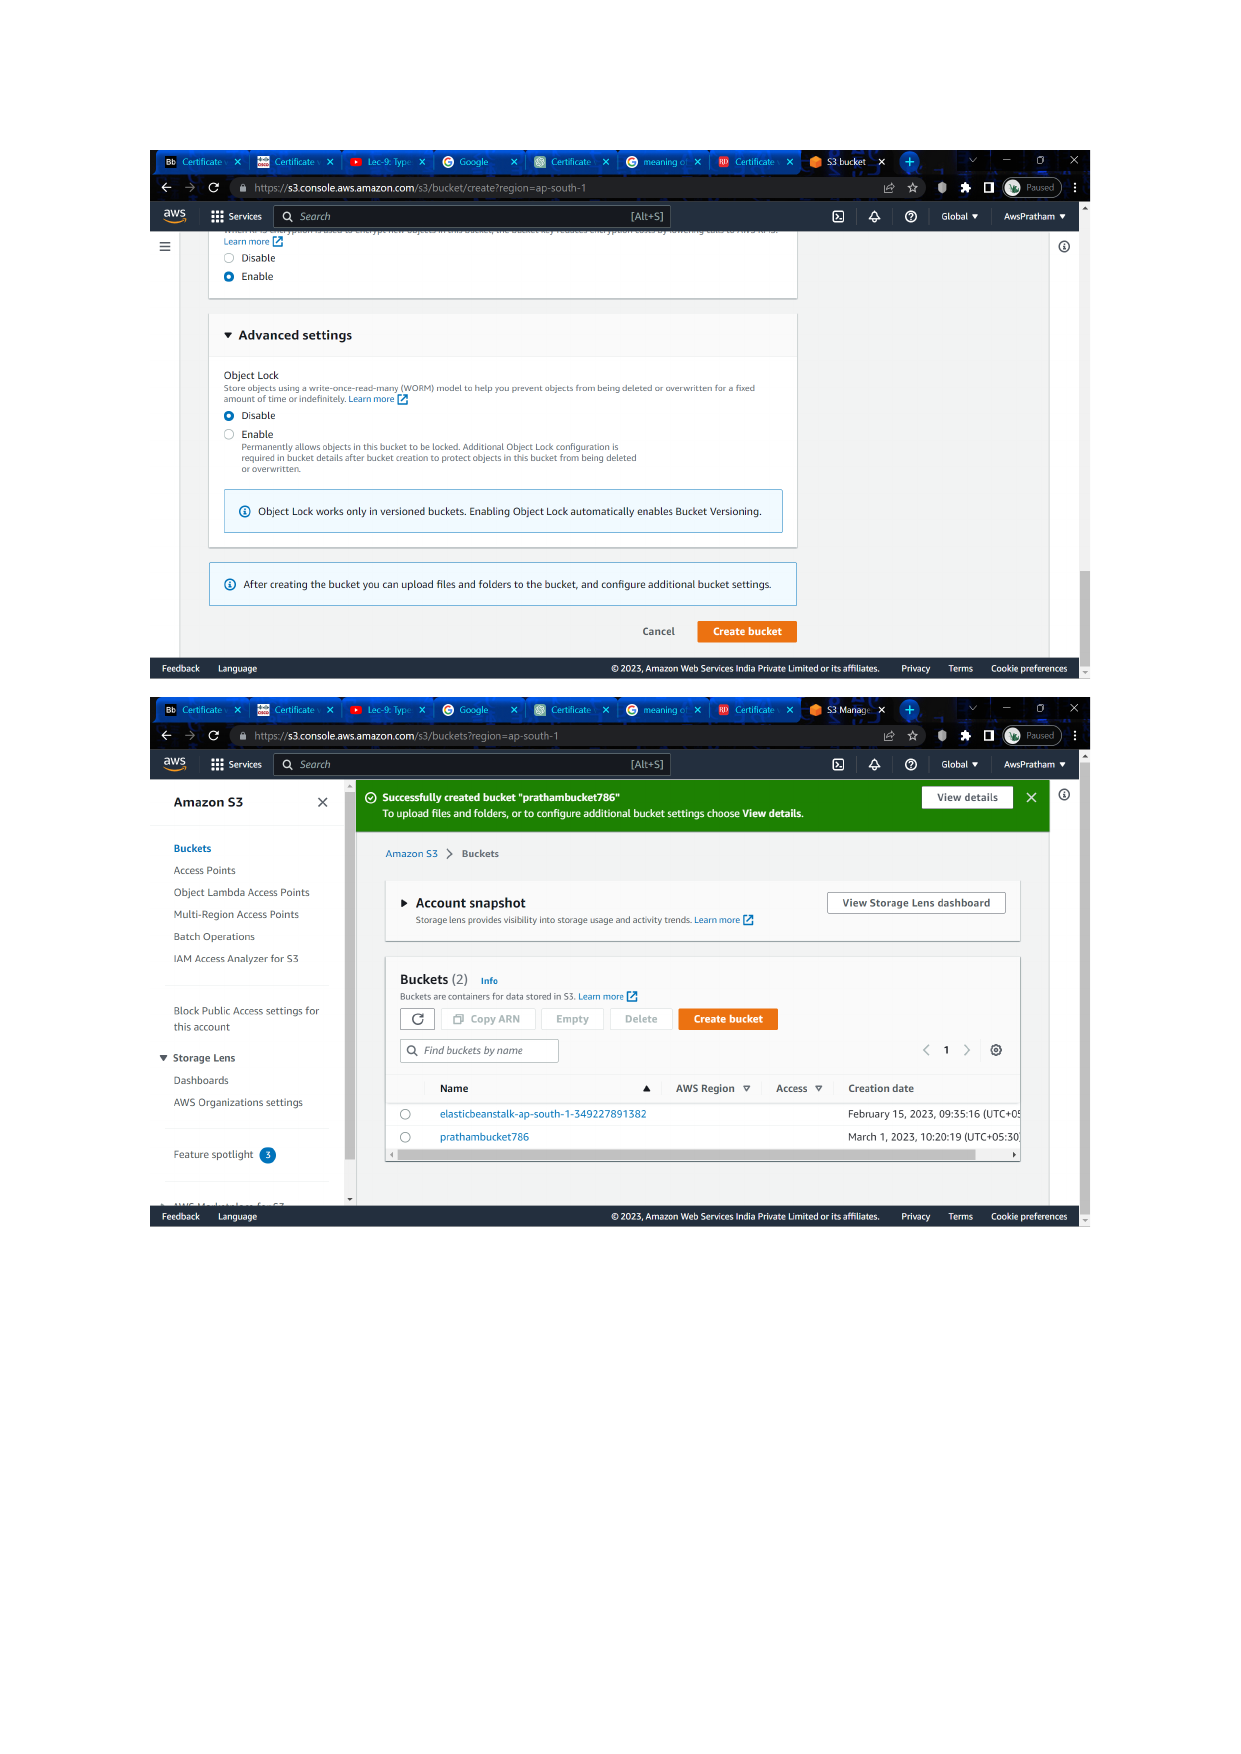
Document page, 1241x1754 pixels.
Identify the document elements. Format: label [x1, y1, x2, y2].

picture [150, 697, 1091, 1227]
picture [150, 150, 1091, 679]
